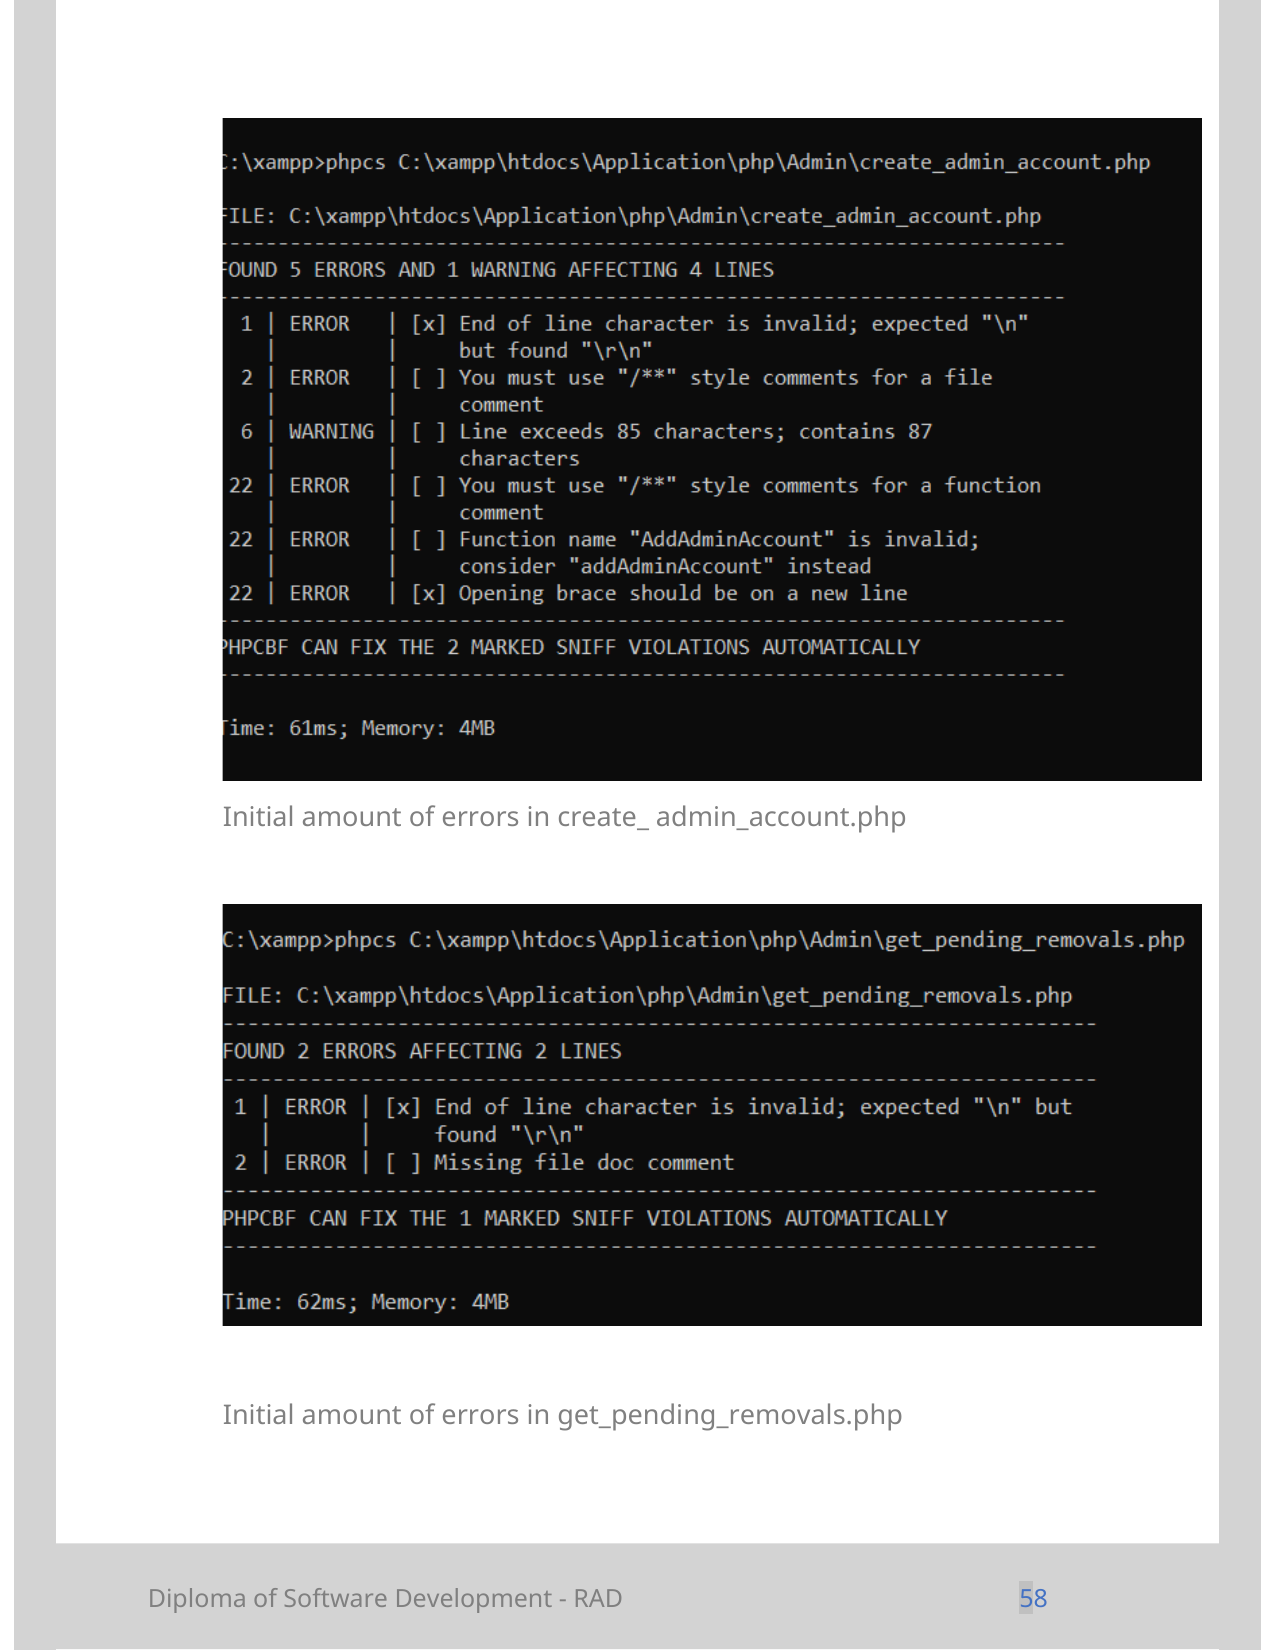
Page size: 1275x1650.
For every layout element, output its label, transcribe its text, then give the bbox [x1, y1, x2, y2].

text Initial amount of errors in create_ admin_account.php [223, 797, 1127, 834]
picture [222, 118, 1202, 781]
picture [222, 904, 1202, 1326]
text Initial amount of errors in get_pending_removals.php [223, 1396, 1127, 1432]
